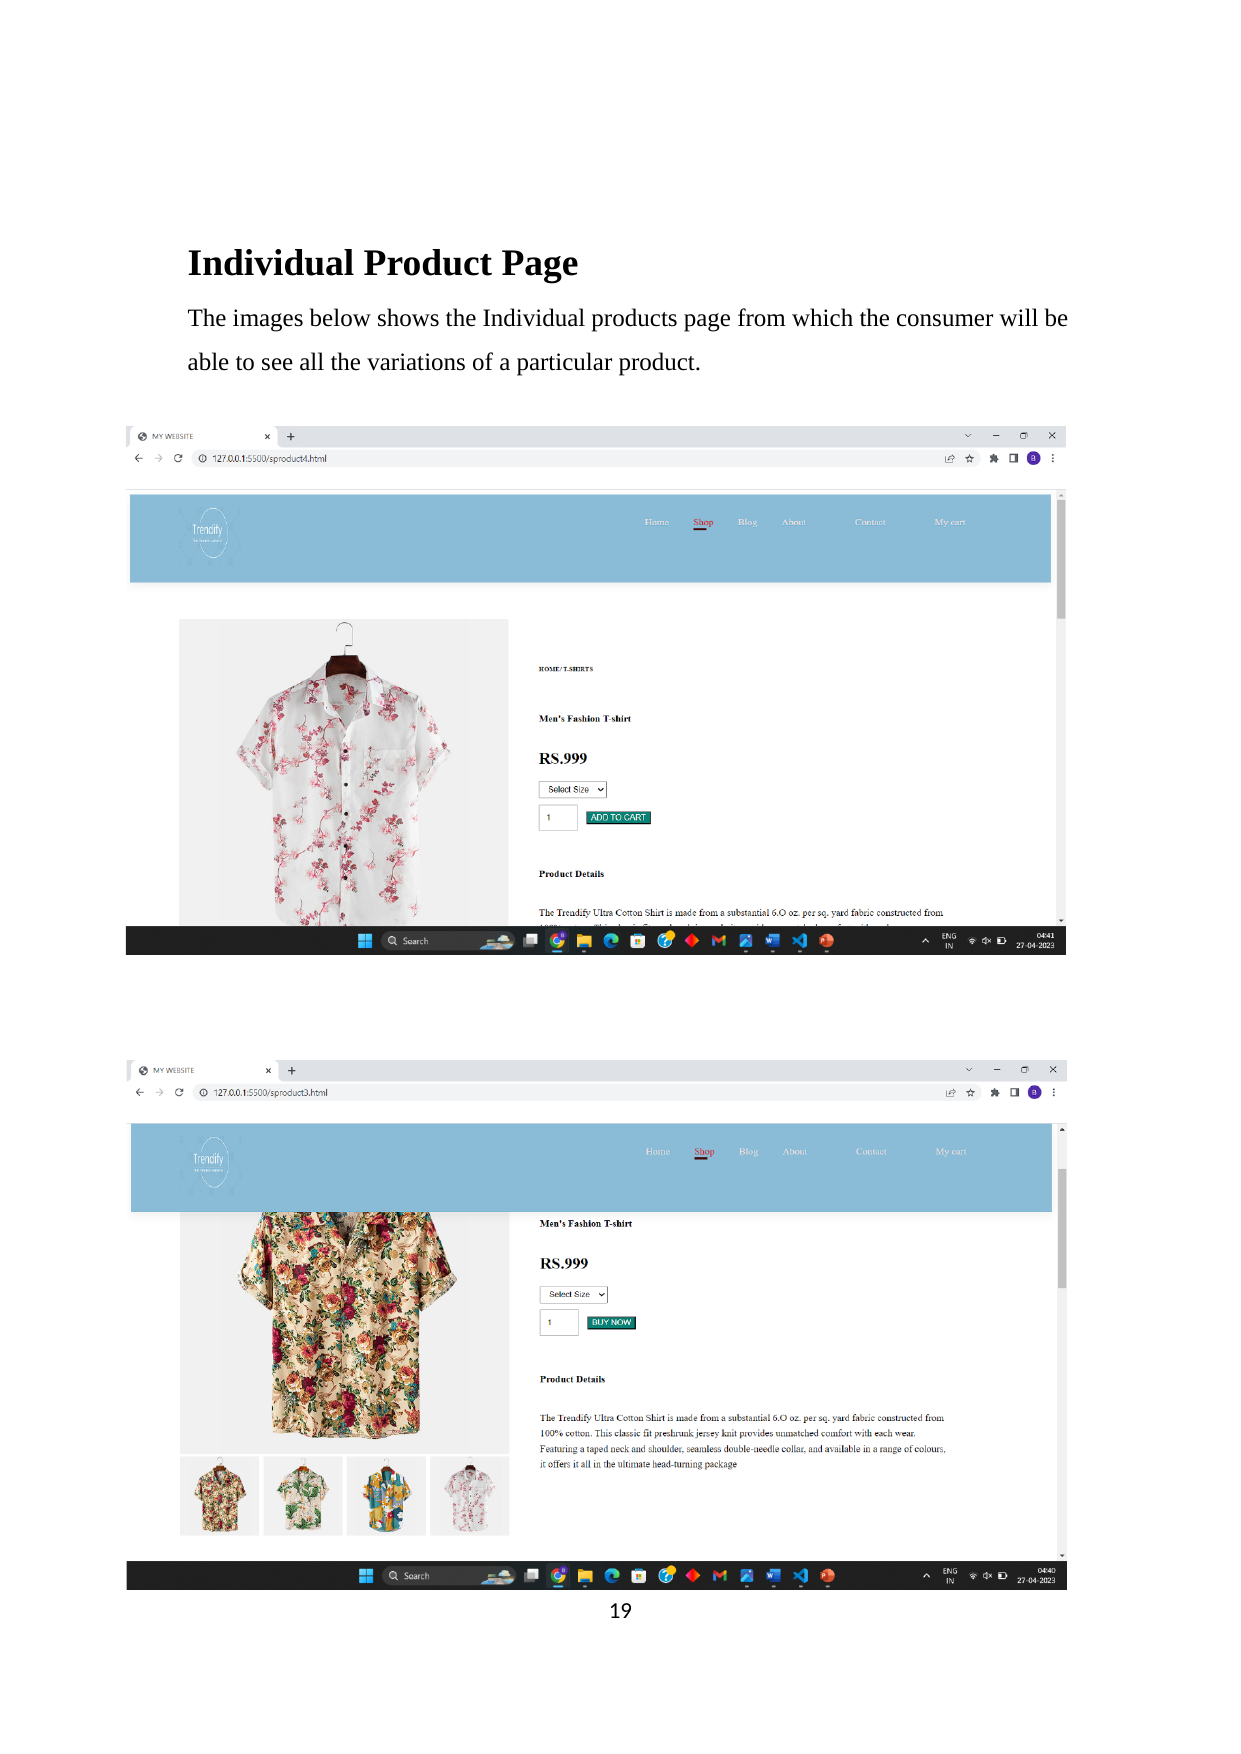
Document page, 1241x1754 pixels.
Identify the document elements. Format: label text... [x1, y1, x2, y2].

picture [125, 426, 1066, 955]
text Individual Product Page [187, 240, 1090, 283]
text The images below shows the Individual products page from which the consumer will be able to see all the variations of a particular product. [187, 303, 1090, 375]
picture [126, 1060, 1067, 1590]
